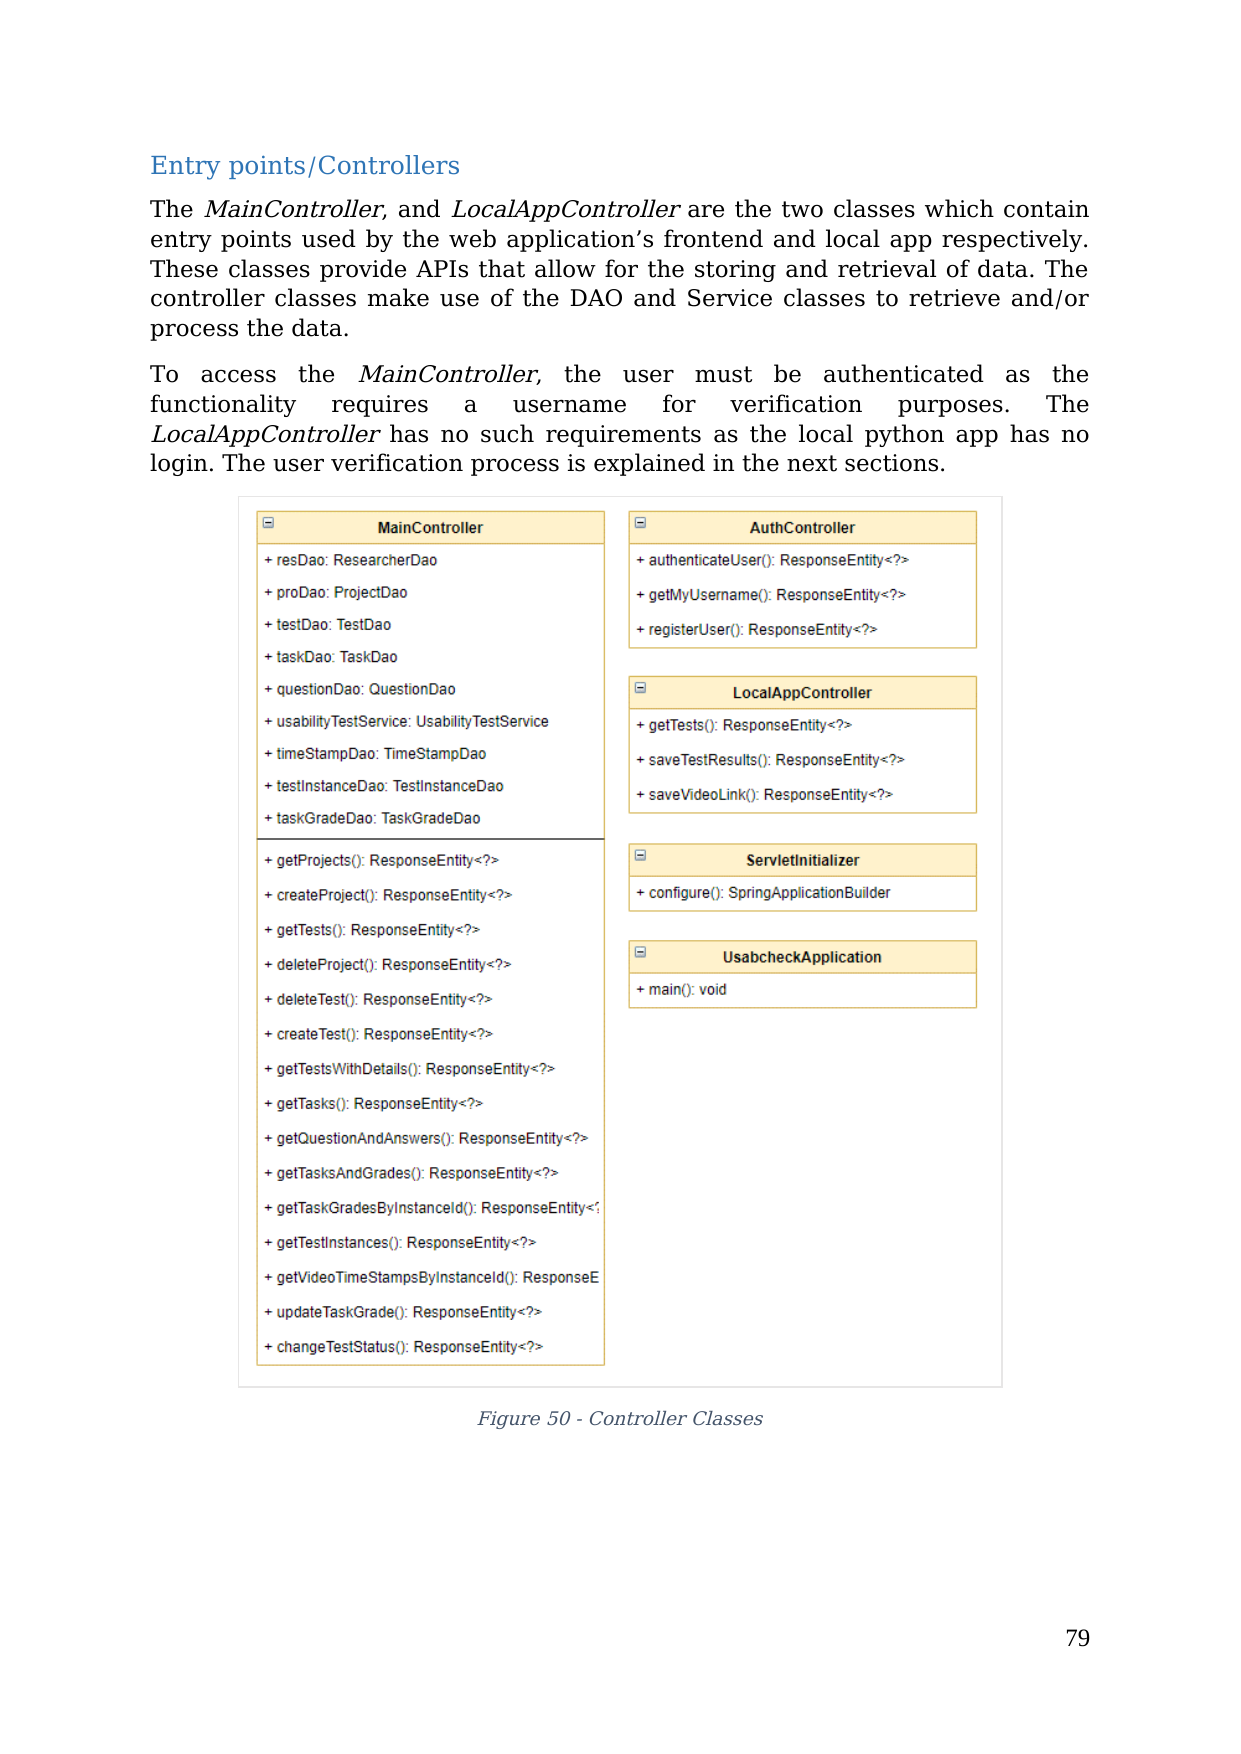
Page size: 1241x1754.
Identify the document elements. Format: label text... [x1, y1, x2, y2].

text To access the MainController, the user must be authenticated as the functionality requires a username for verification purposes. The LocalAppController has no such requirements as the local python app has no login. The user verification process is explained in the next sections. [150, 360, 1090, 477]
subtitle Entry points/Controllers [150, 150, 1090, 180]
text The MainController, and LocalAppController are the two classes which contain entry points used by the web application’s frontend and local app respectively. These classes provide APIs that allow for the storing and retrieval of data. The controller classes make use of the DAO and Service classes to retrieve and/or process the data. [150, 195, 1090, 341]
picture [239, 497, 1001, 1386]
text Figure 50 - Controller Classes [150, 1407, 1090, 1429]
